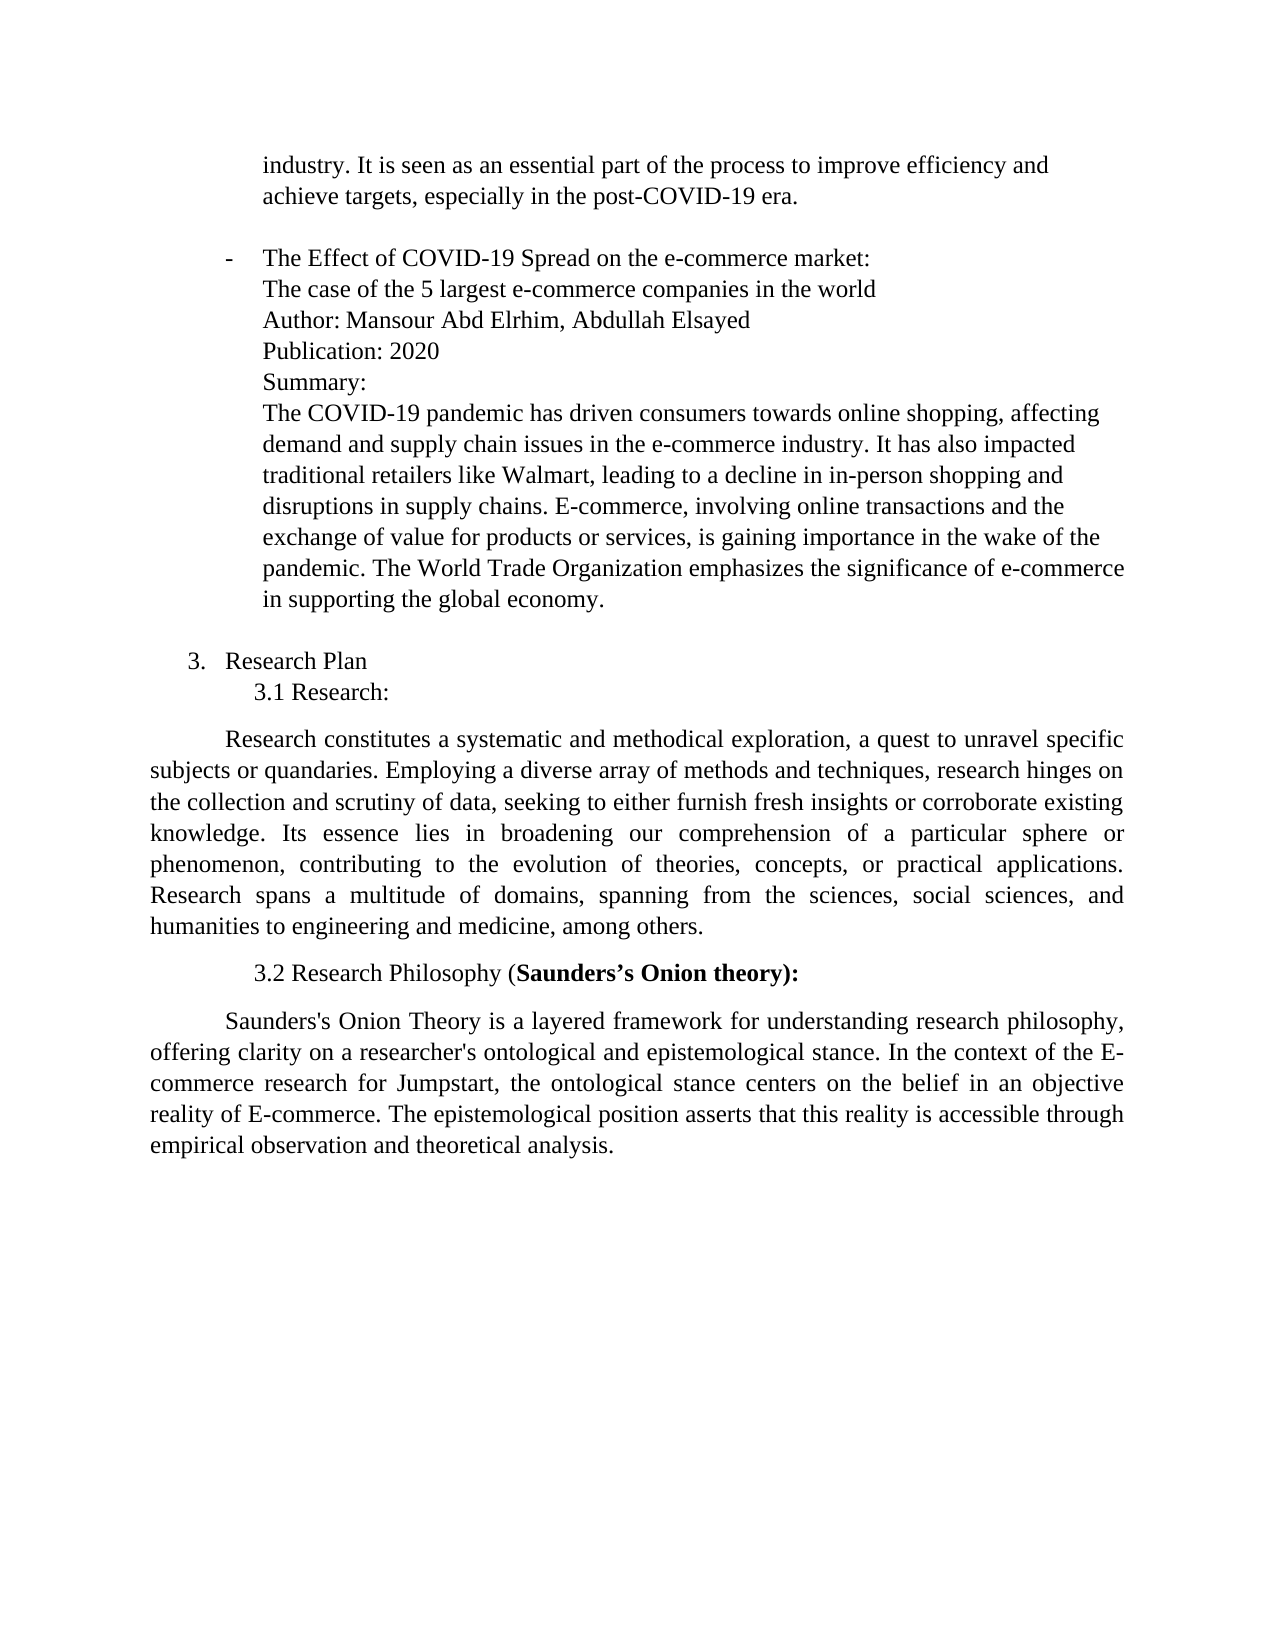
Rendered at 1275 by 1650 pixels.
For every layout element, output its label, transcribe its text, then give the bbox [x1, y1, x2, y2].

list The case of the 5 largest e-commerce companies in the world [262, 274, 1125, 303]
text Saunders's Onion Theory is a layered framework for understanding research philosophy, offering clarity on a researcher's ontological and epistemological stance. In the context of the E-commerce research for Jumpstart, the ontological stance centers on the belief in an objective reality of E-commerce. The epistemological position asserts that this reality is accessible through empirical observation and theoretical analysis. [150, 1006, 1125, 1159]
list Research Philosophy (Saunders’s Onion theory): [253, 958, 1125, 987]
list Research Plan [187, 646, 1125, 674]
text Research constitutes a systematic and methodical exploration, a quest to unravel specific subjects or quandaries. Employing a diverse array of methods and techniques, research hinges on the collection and scrutiny of data, seeking to either furnish fresh insights or corroborate existing knowledge. Its essence lies in broadening our comprehension of a particular sphere or phenomenon, contributing to the evolution of theories, concepts, or practical applications. Research spans a multitude of domains, spanning from the sciences, social sciences, and humanities to engineering and medicine, among others. [150, 724, 1125, 939]
list The COVID-19 pandemic has driven consumers towards online shopping, affecting demand and supply chain issues in the e-commerce industry. It has also impacted traditional retailers like Walmart, leading to a decline in in-person shopping and disruptions in supply chains. E-commerce, involving online transactions and the exchange of value for products or services, is gaining importance in the wake of the pandemic. The World Trade Organization emphasizes the significance of e-commerce in supporting the global economy. [262, 398, 1125, 613]
list The Effect of COVID-19 Spread on the e-commerce market: [225, 243, 1125, 272]
list Summary: [262, 367, 1125, 396]
list Author: Mansour Abd Elrhim, Abdullah Elsayed [262, 305, 1125, 334]
list Publication: 2020 [262, 336, 1125, 365]
list Research: [253, 677, 1125, 706]
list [262, 150, 1125, 210]
